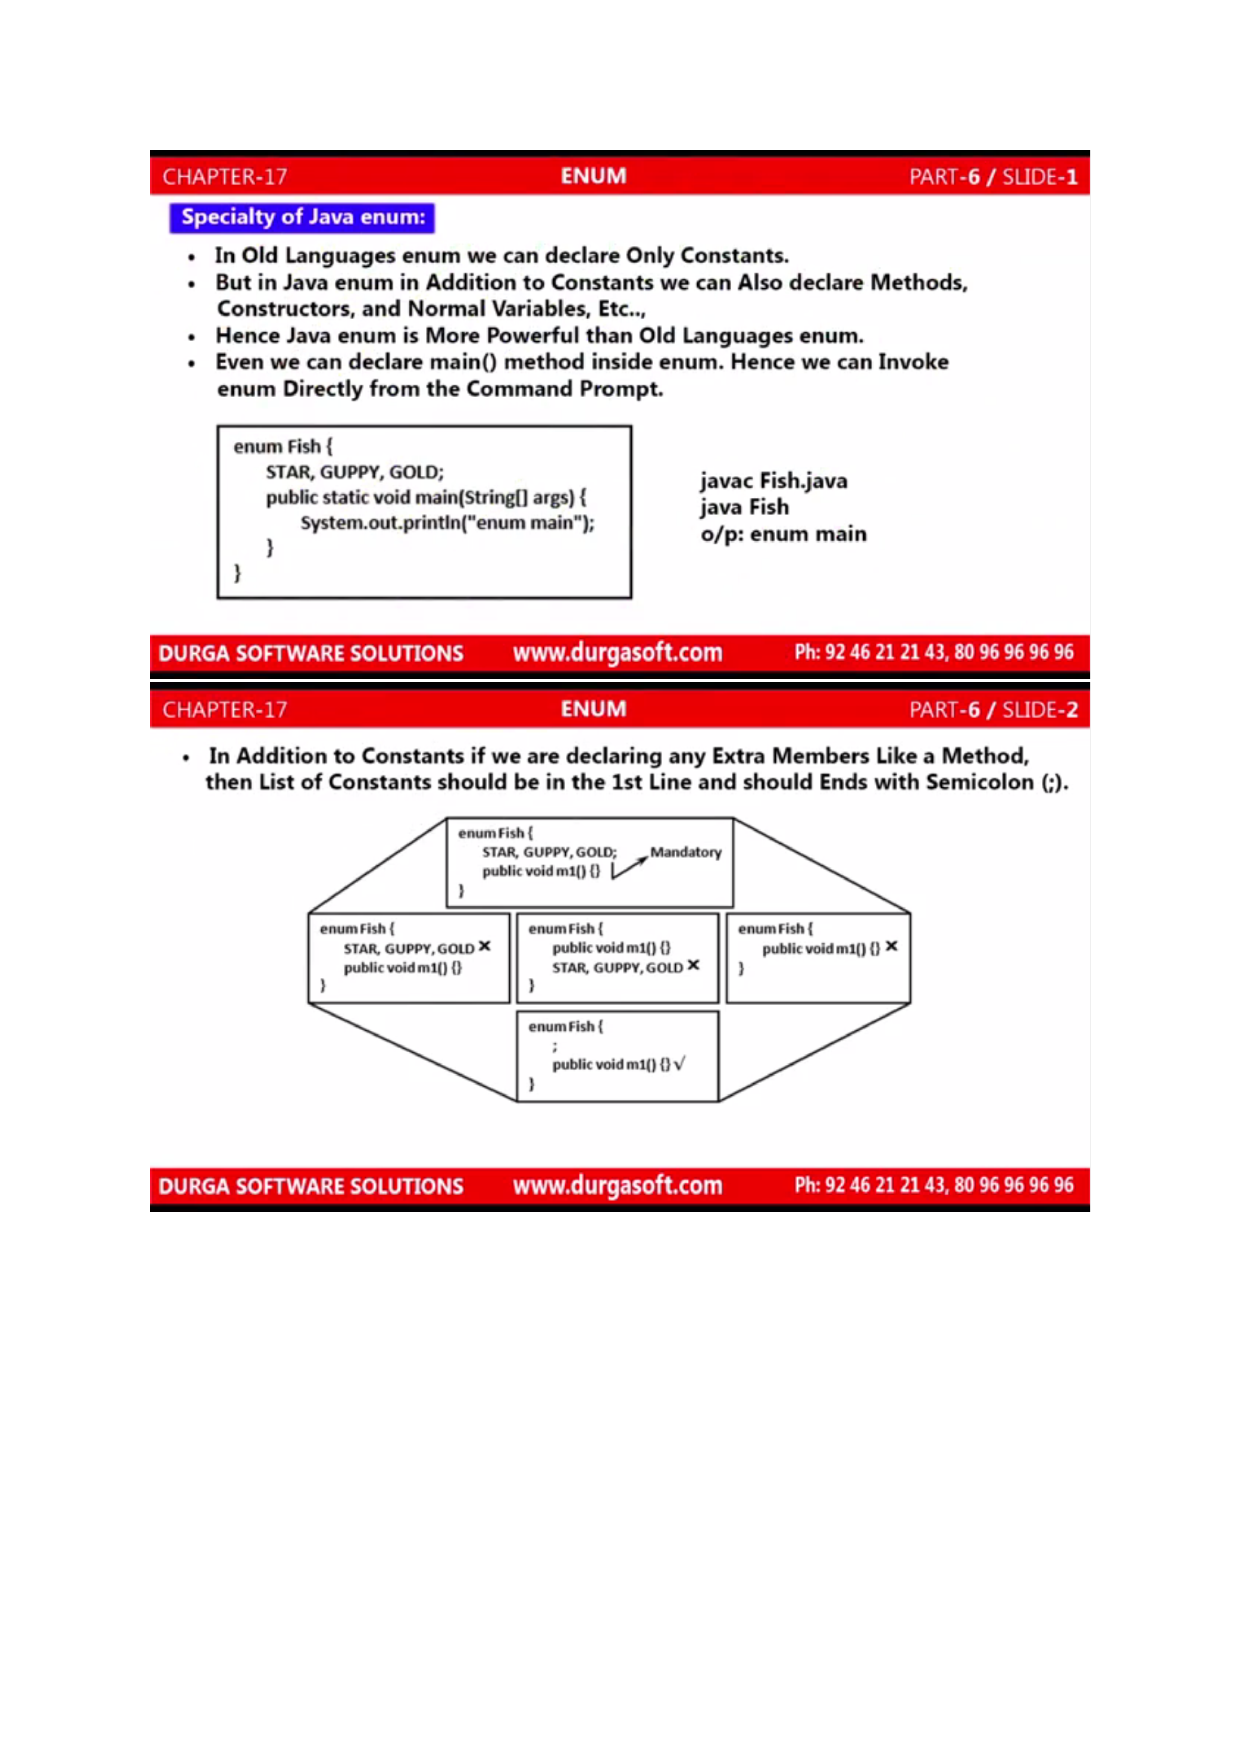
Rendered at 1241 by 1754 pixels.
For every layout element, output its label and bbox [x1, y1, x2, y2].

picture [150, 682, 1091, 1212]
picture [150, 150, 1091, 679]
